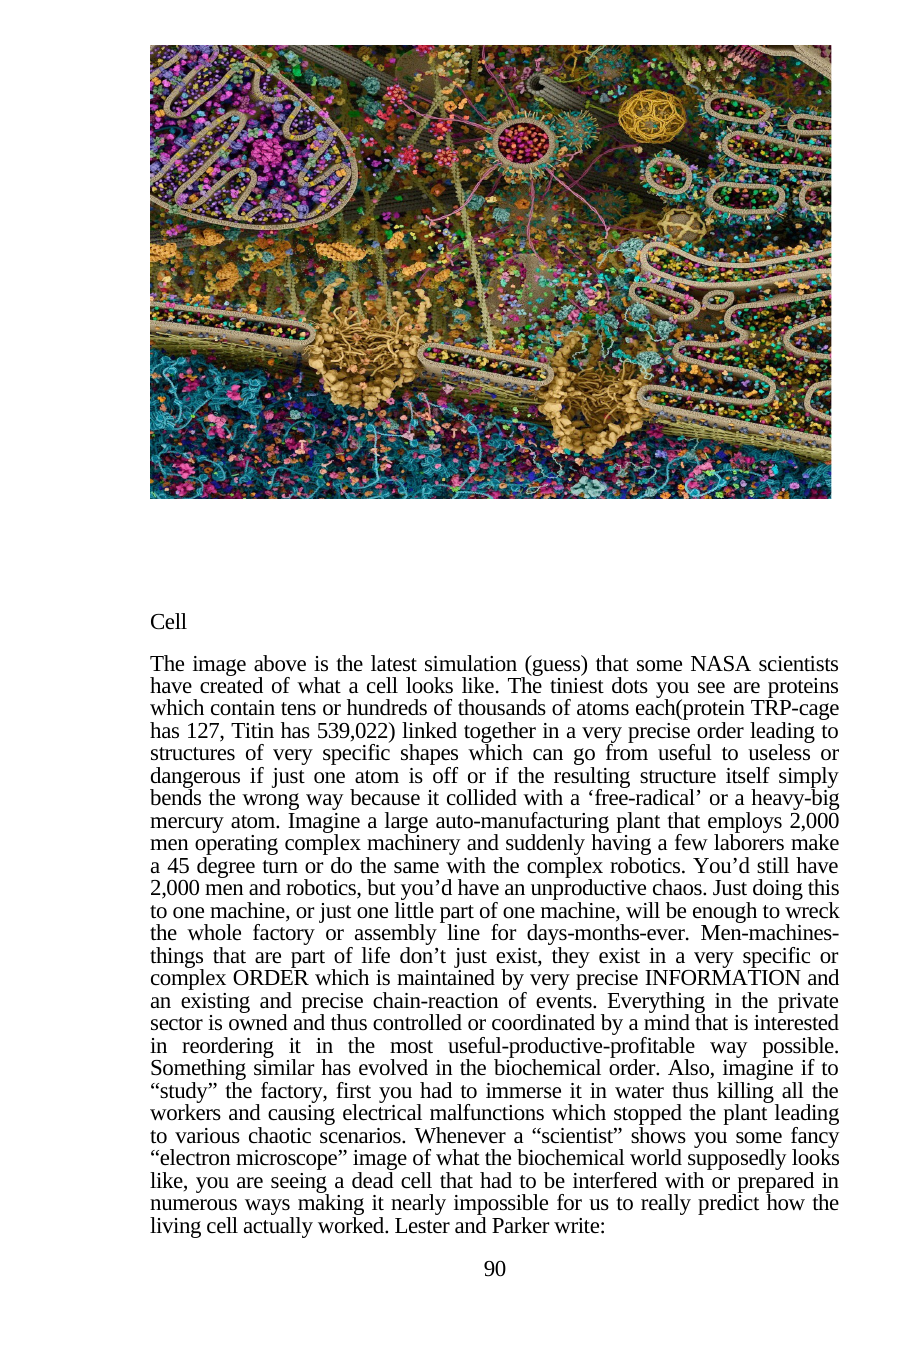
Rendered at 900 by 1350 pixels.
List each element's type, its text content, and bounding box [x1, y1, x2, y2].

picture [150, 492, 160, 499]
text The image above is the latest simulation (guess) that some NASA scientists have created of what a cell looks like. The tiniest dots you see are proteins which contain tens or hundreds of thousands of atoms each(protein TRP-cage has 127, Titin has 539,022) linked together in a very precise order leading to structures of very specific shapes which can go from useful to useless or dangerous if just one atom is off or if the resulting structure itself simply bends the wrong way because it collided with a ‘free-radical’ or a heavy-big mercury atom. Imagine a large auto-manufacturing plant that employs 2,000 men operating complex machinery and suddenly having a few laborers make a 45 degree turn or do the same with the complex robotics. You’d still have 2,000 men and robotics, but you’d have an unproductive chaos. Just doing this to one machine, or just one little part of one machine, will be enough to wreck the whole factory or assembly line for days-months-ever. Men-machines-things that are part of life don’t just exist, they exist in a very specific or complex ORDER which is maintained by very precise INFORMATION and an existing and precise chain-reaction of events. Everything in the private sector is owned and thus controlled or coordinated by a mind that is interested in reordering it in the most useful-productive-profitable way possible. Something similar has evolved in the biochemical order. Also, imagine if to “study” the factory, first you had to immerse it in water thus killing all the workers and causing electrical malfunctions which stopped the plant leading to various chaotic scenarios. Whenever a “scientist” shows you some fancy “electron microscope” image of what the biochemical world supposedly looks like, you are seeing a dead cell that had to be interfered with or prepared in numerous ways making it nearly impossible for us to really predict how the living cell actually worked. Lester and Parker write: [150, 653, 840, 1238]
picture [411, 493, 419, 499]
picture [405, 461, 412, 468]
picture [419, 477, 428, 488]
picture [150, 45, 832, 499]
